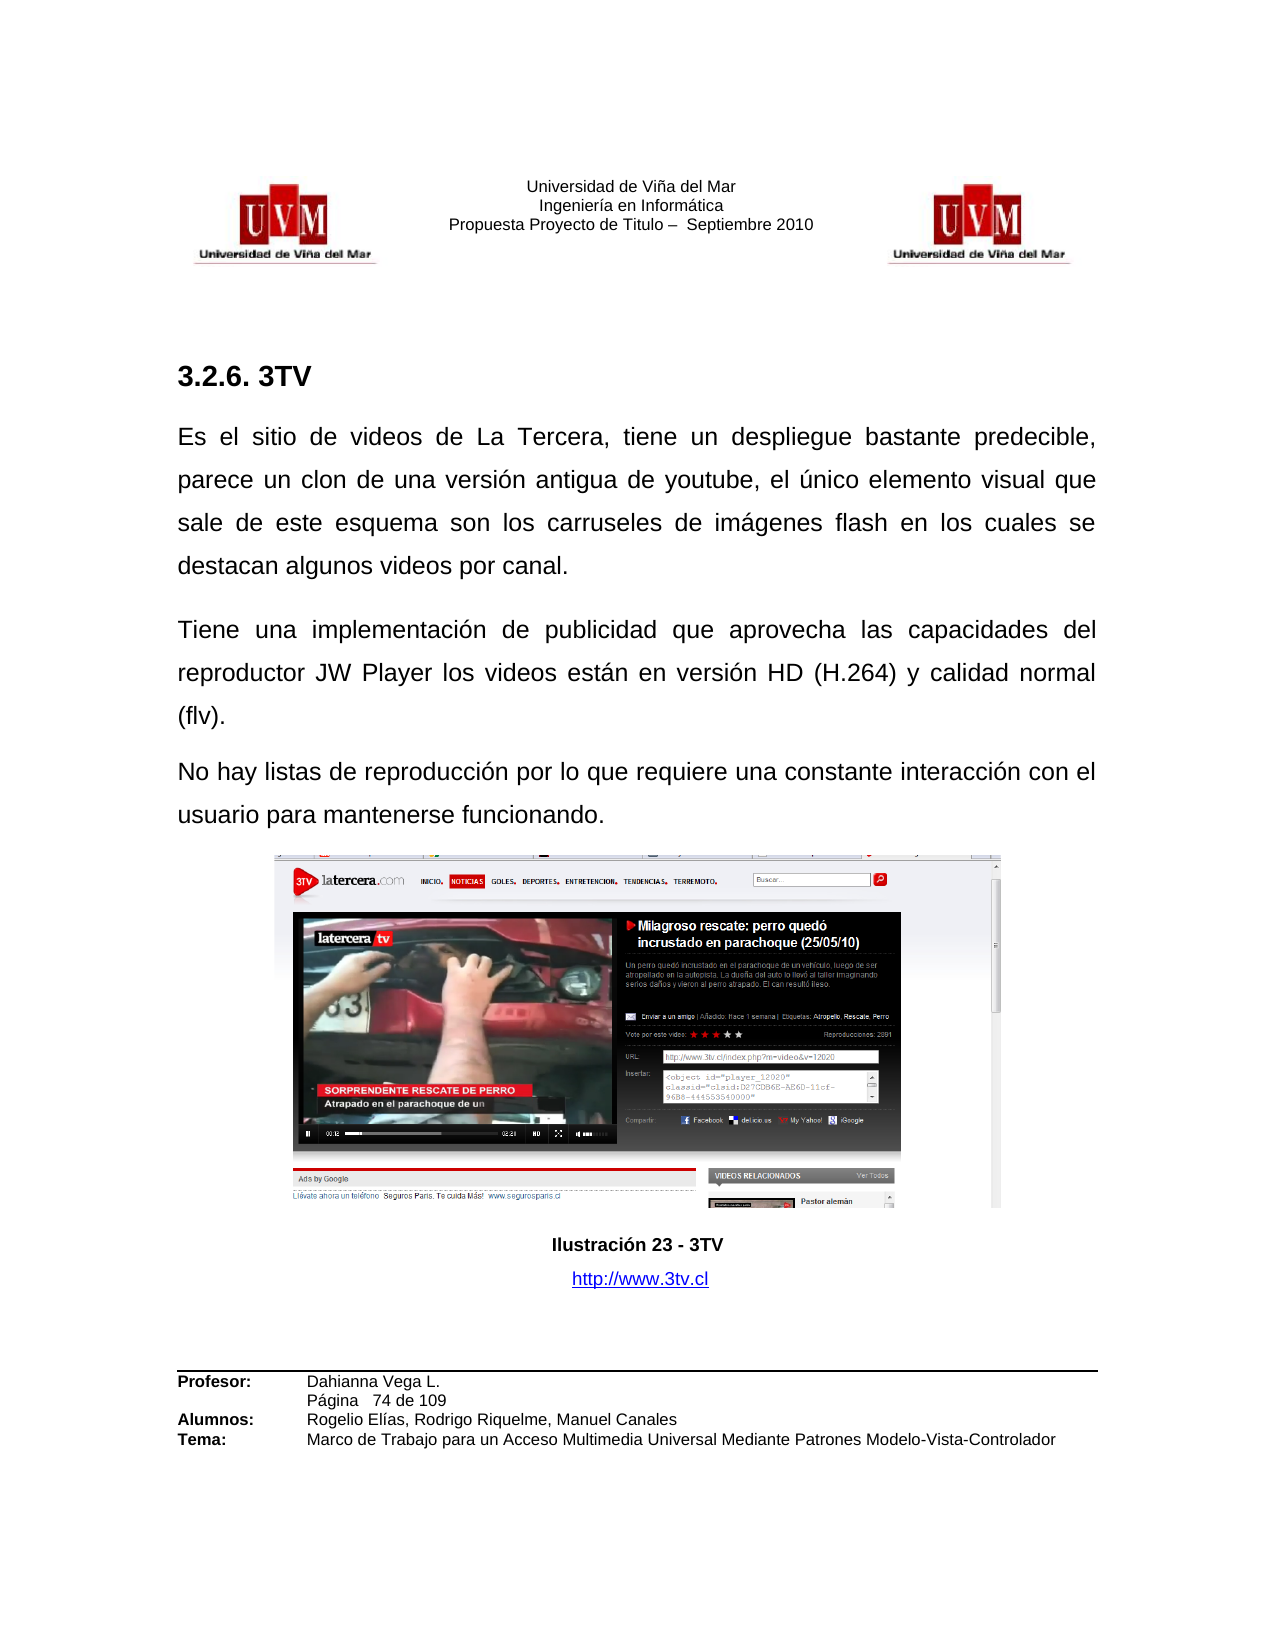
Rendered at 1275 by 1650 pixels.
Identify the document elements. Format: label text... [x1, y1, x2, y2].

picture [871, 176, 1084, 267]
text Ilustración 23 - 3TV [177, 1234, 1098, 1256]
subtitle 3.2.6. 3TV [177, 359, 1098, 392]
text Es el sitio de videos de La Tercera, tiene un despliegue bastante predecible, parece un clon de una versión antigua de youtube, el único elemento visual que sale de este esquema son los carruseles de imágenes flash en los cuales se destacan algunos videos por canal. [177, 422, 1098, 580]
text Tiene una implementación de publicidad que aprovecha las capacidades del reproductor JW Player los videos están en versión HD (H.264) y calidad normal (flv). [177, 615, 1098, 730]
text http://www.3tv.cl [177, 1268, 1098, 1290]
picture [177, 176, 390, 267]
text No hay listas de reproducción por lo que requiere una constante interacción con el usuario para mantenerse funcionando. [177, 757, 1098, 829]
picture [274, 855, 1001, 1208]
